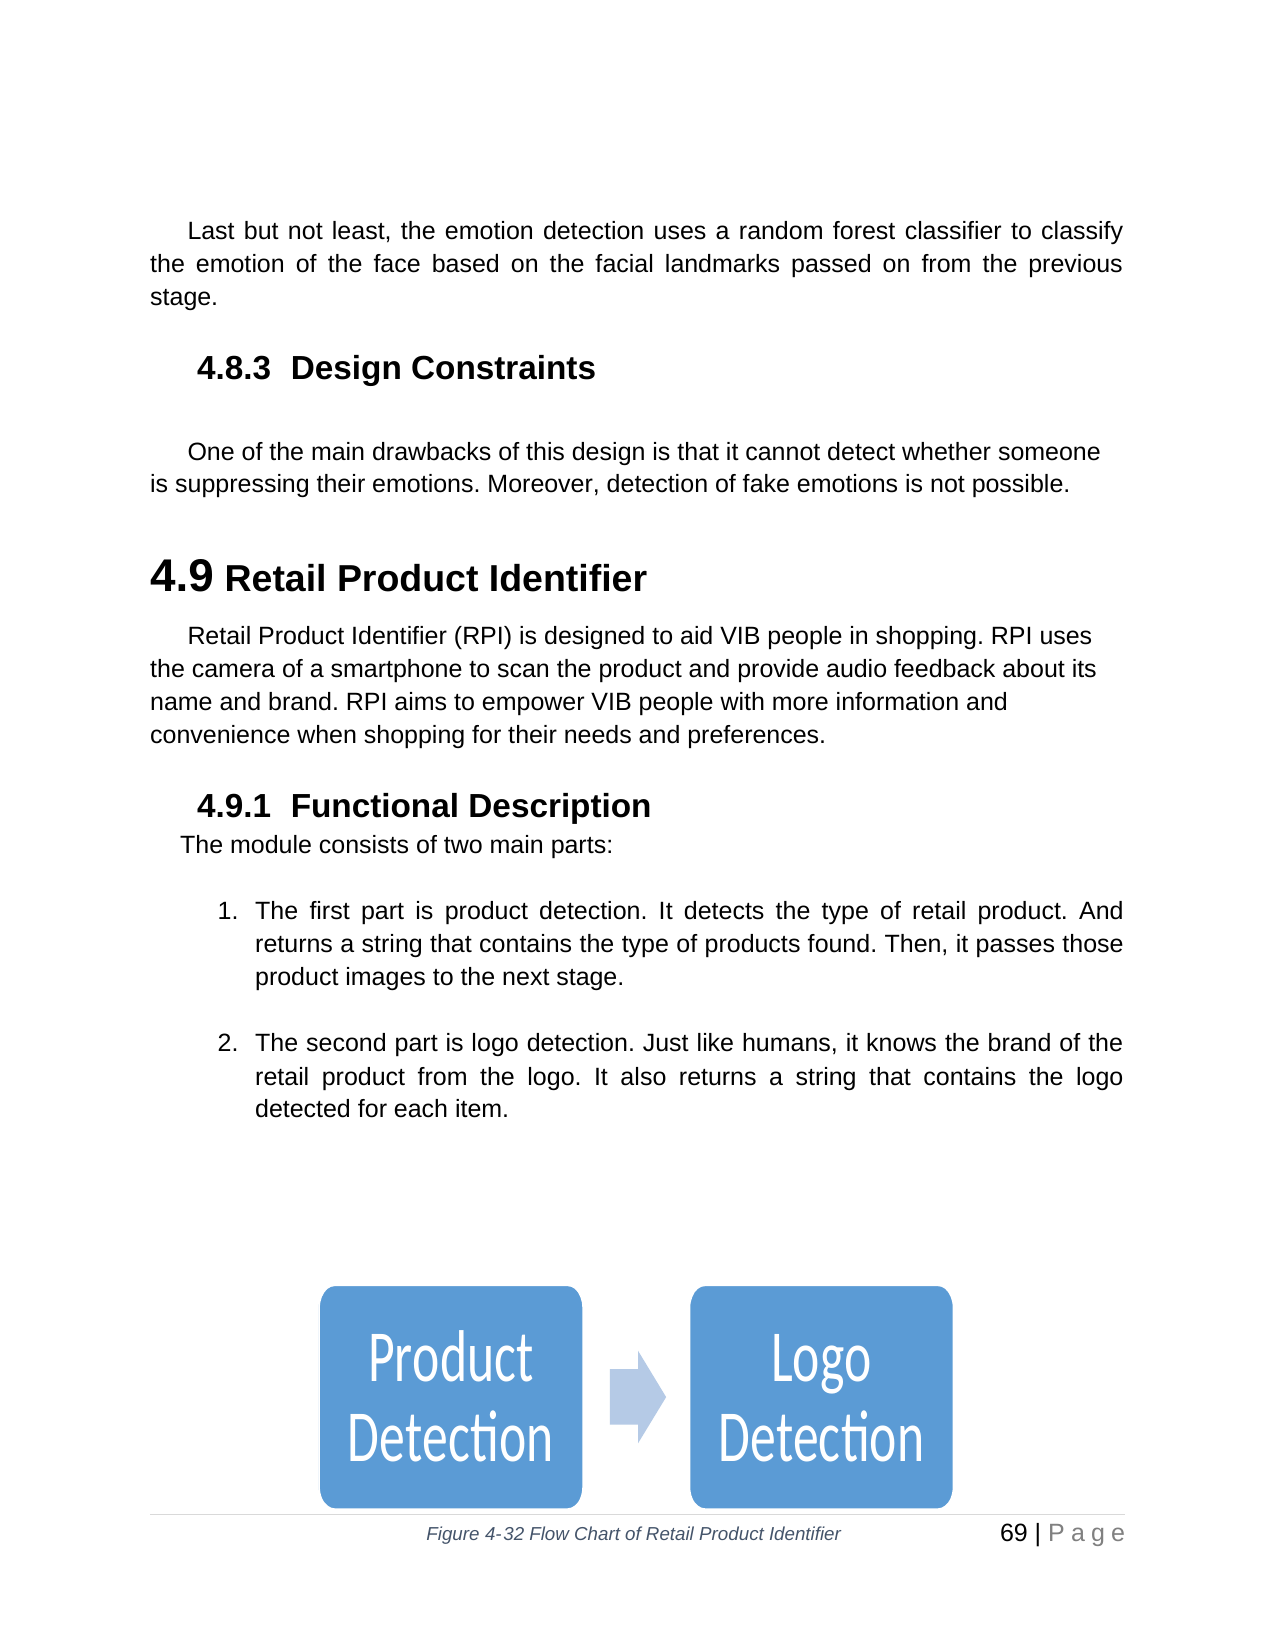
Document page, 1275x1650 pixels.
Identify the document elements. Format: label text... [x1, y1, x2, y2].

text The module consists of two main parts: [150, 830, 1125, 859]
subtitle Functional Description [197, 786, 1125, 824]
subtitle Retail Product Identifier [150, 548, 1125, 601]
subtitle Design Constraints [197, 348, 1125, 387]
text One of the main drawbacks of this design is that it cannot detect whether someone is suppressing their emotions. Moreover, detection of fake emotions is not possible. [150, 436, 1125, 498]
list The second part is logo detection. Just like humans, it knows the brand of the retail product from the logo. It also returns a string that contains the logo detected for each item. [217, 1028, 1125, 1123]
text Last but not least, the emotion detection uses a random forest classifier to classify the emotion of the face based on the facial landmarks passed on from the previous stage. [150, 216, 1125, 311]
text Retail Product Identifier (RPI) is designed to aid VIB people in shopping. RPI uses the camera of a smartphone to scan the product and provide audio feedback about its name and brand. RPI aims to empower VIB people with more information and convenience when shopping for their needs and preferences. [150, 621, 1125, 749]
list The first part is product detection. It detects the type of retail product. And returns a string that contains the type of products found. Then, it passes those product images to the next stage. [217, 896, 1125, 991]
